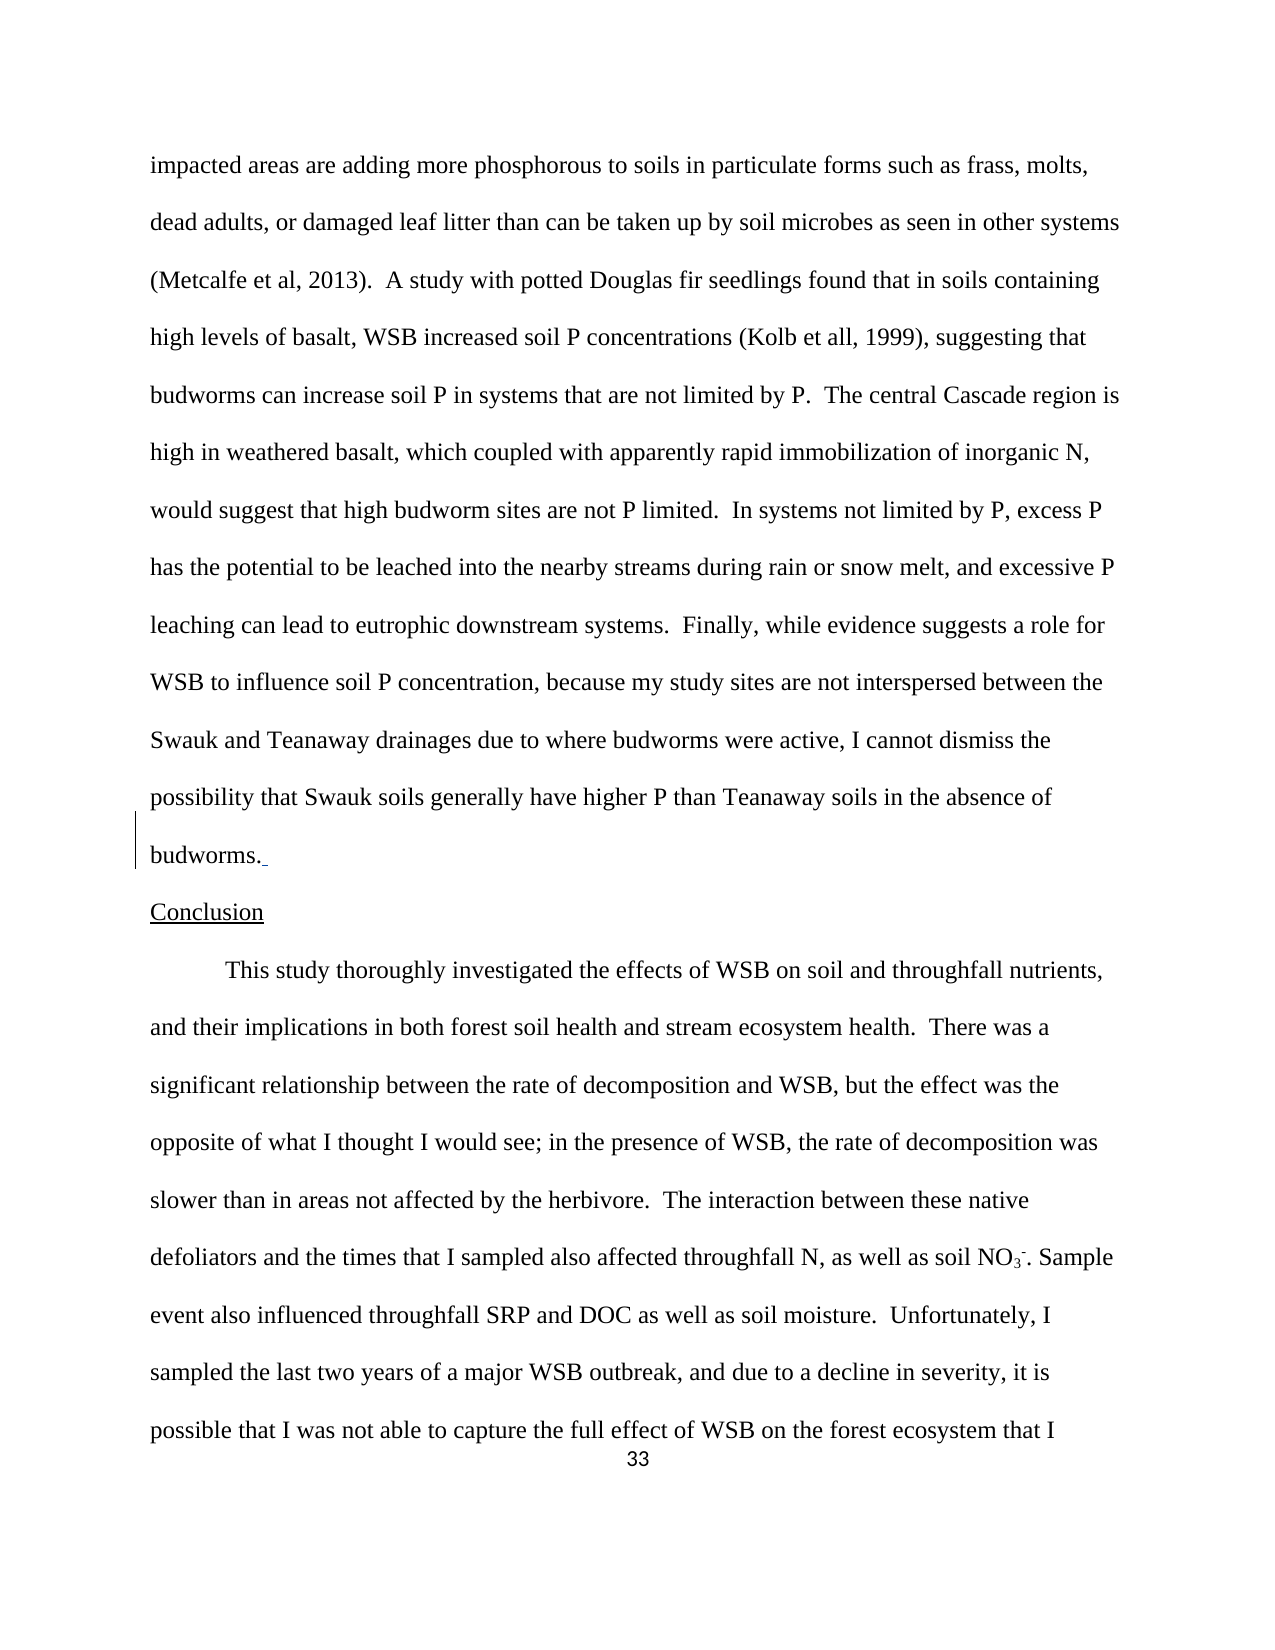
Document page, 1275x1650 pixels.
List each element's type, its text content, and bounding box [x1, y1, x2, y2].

text Conclusion [150, 897, 1125, 926]
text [150, 150, 1125, 869]
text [150, 955, 1125, 1444]
